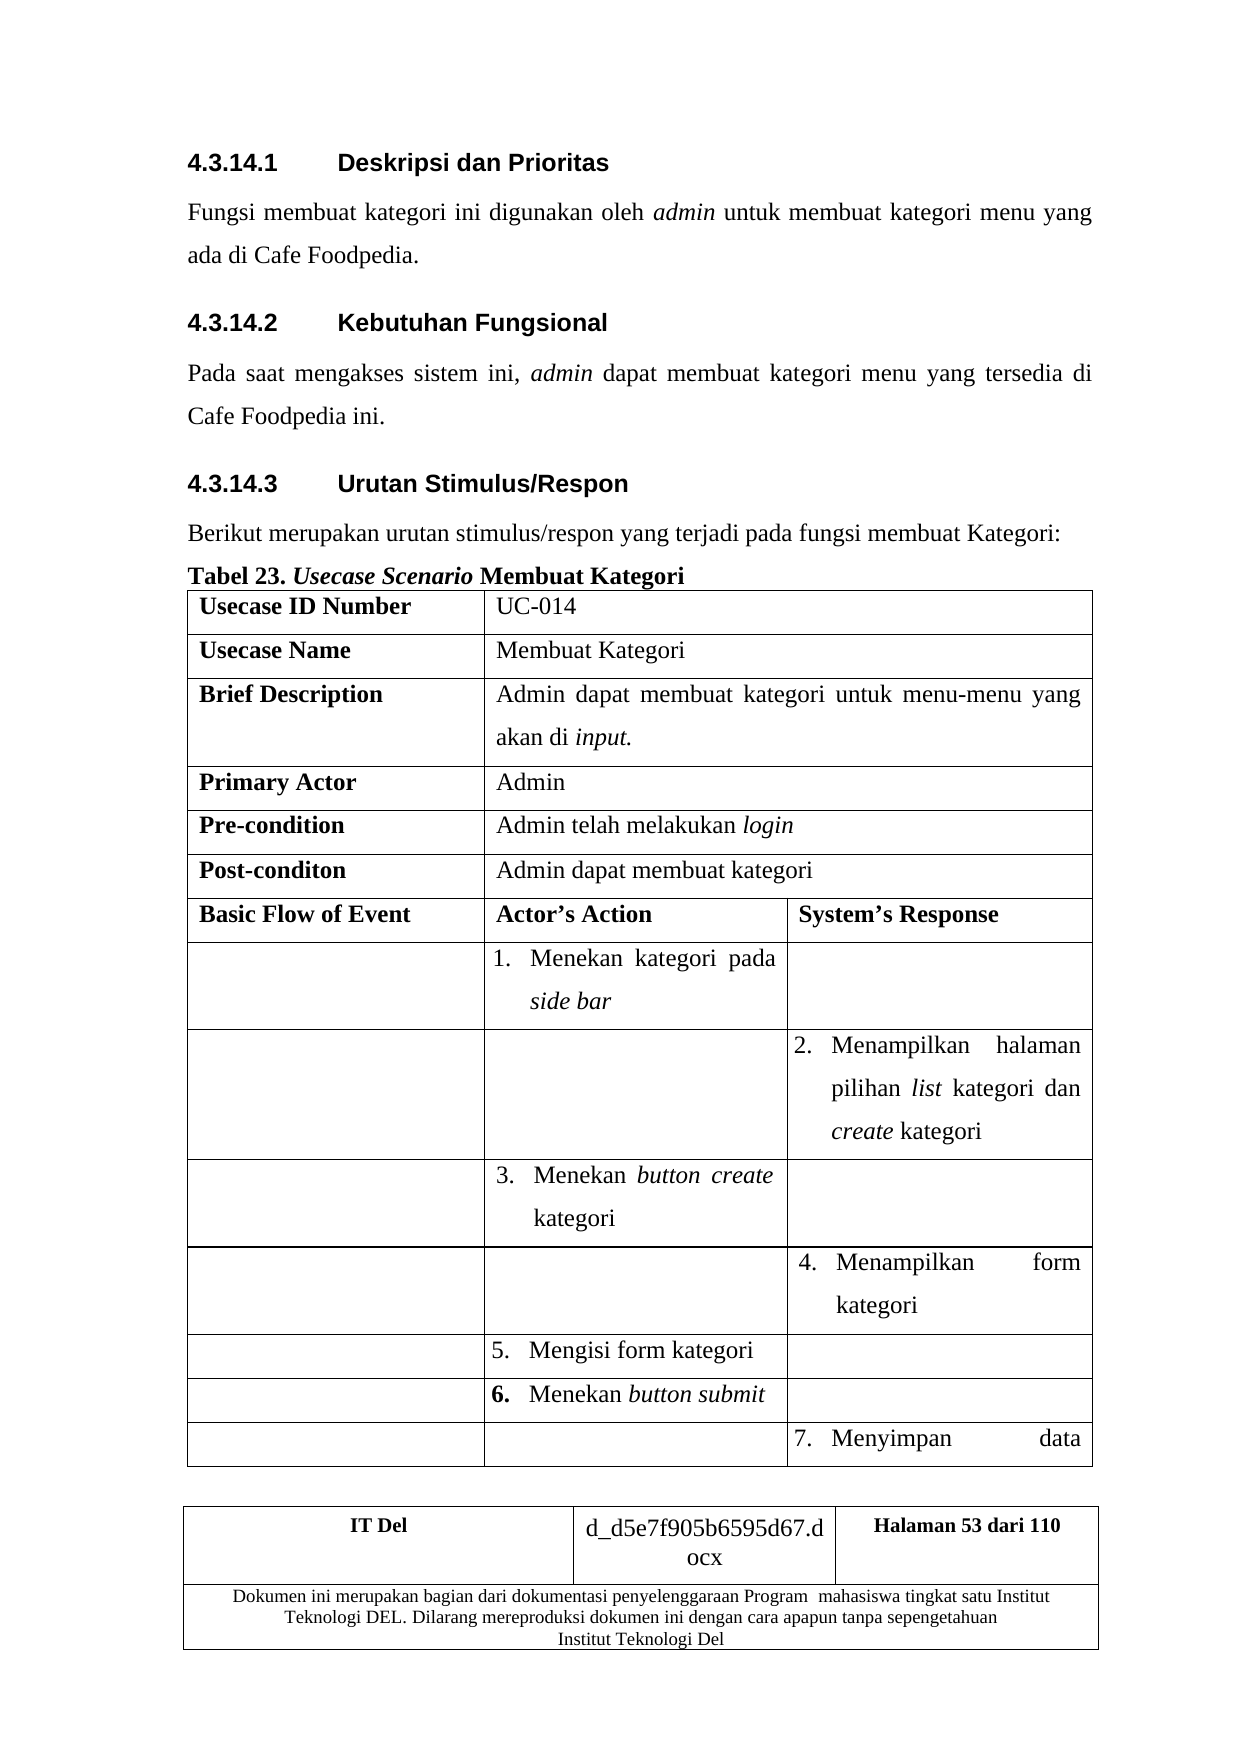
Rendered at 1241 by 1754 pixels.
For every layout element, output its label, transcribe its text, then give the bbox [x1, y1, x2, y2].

subtitle Urutan Stimulus/Respon [187, 469, 1092, 498]
table_cell Menekan kategori pada side bar [485, 943, 787, 1029]
table_cell Mengisi form kategori [485, 1335, 787, 1378]
table_cell [485, 1248, 787, 1334]
table_cell Admin [485, 767, 1092, 809]
text Fungsi membuat kategori ini digunakan oleh admin untuk membuat kategori menu yang ada di Cafe Foodpedia. [187, 197, 1092, 269]
table_cell [485, 1030, 787, 1159]
table_cell [188, 1030, 484, 1159]
table_cell [188, 1379, 484, 1422]
table_cell System’s Response [788, 899, 1092, 942]
table_cell Menampilkan form kategori [788, 1248, 1092, 1334]
text Pada saat mengakses sistem ini, admin dapat membuat kategori menu yang tersedia di Cafe Foodpedia ini. [187, 358, 1092, 429]
table_cell Menekan button create kategori [485, 1160, 787, 1246]
table_cell Actor’s Action [485, 899, 787, 942]
table_cell [788, 1160, 1092, 1246]
table_cell Brief Description [188, 679, 484, 766]
table_cell Usecase Name [188, 635, 484, 678]
table_cell [188, 1160, 484, 1246]
table_cell [788, 943, 1092, 1029]
table_cell Admin telah melakukan login [485, 811, 1092, 854]
subtitle Deskripsi dan Prioritas [187, 148, 1092, 176]
table_cell Post-conditon [188, 855, 484, 898]
text Tabel 23. Usecase Scenario Membuat Kategori [187, 561, 1092, 590]
table_cell Membuat Kategori [485, 635, 1092, 678]
table_cell [188, 943, 484, 1029]
table_cell [485, 1423, 787, 1466]
table_cell Primary Actor [188, 767, 484, 809]
text Berikut merupakan urutan stimulus/respon yang terjadi pada fungsi membuat Kategori: [187, 518, 1092, 547]
table_header Usecase ID Number [188, 591, 484, 634]
table_cell [788, 1379, 1092, 1422]
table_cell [788, 1423, 1092, 1466]
table_cell [788, 1335, 1092, 1378]
table_header UC-014 [485, 591, 1092, 634]
table_cell [188, 1248, 484, 1334]
table_cell Pre-condition [188, 811, 484, 854]
table_cell Admin dapat membuat kategori [485, 855, 1092, 898]
table_cell Menampilkan halaman pilihan list kategori dan create kategori [788, 1030, 1092, 1159]
table_cell Admin dapat membuat kategori untuk menu-menu yang akan di input. [485, 679, 1092, 766]
table_cell [188, 1335, 484, 1378]
table_cell Menekan button submit [485, 1379, 787, 1422]
table_cell [188, 1423, 484, 1466]
subtitle Kebutuhan Fungsional [187, 308, 1092, 337]
table_cell Basic Flow of Event [188, 899, 484, 942]
